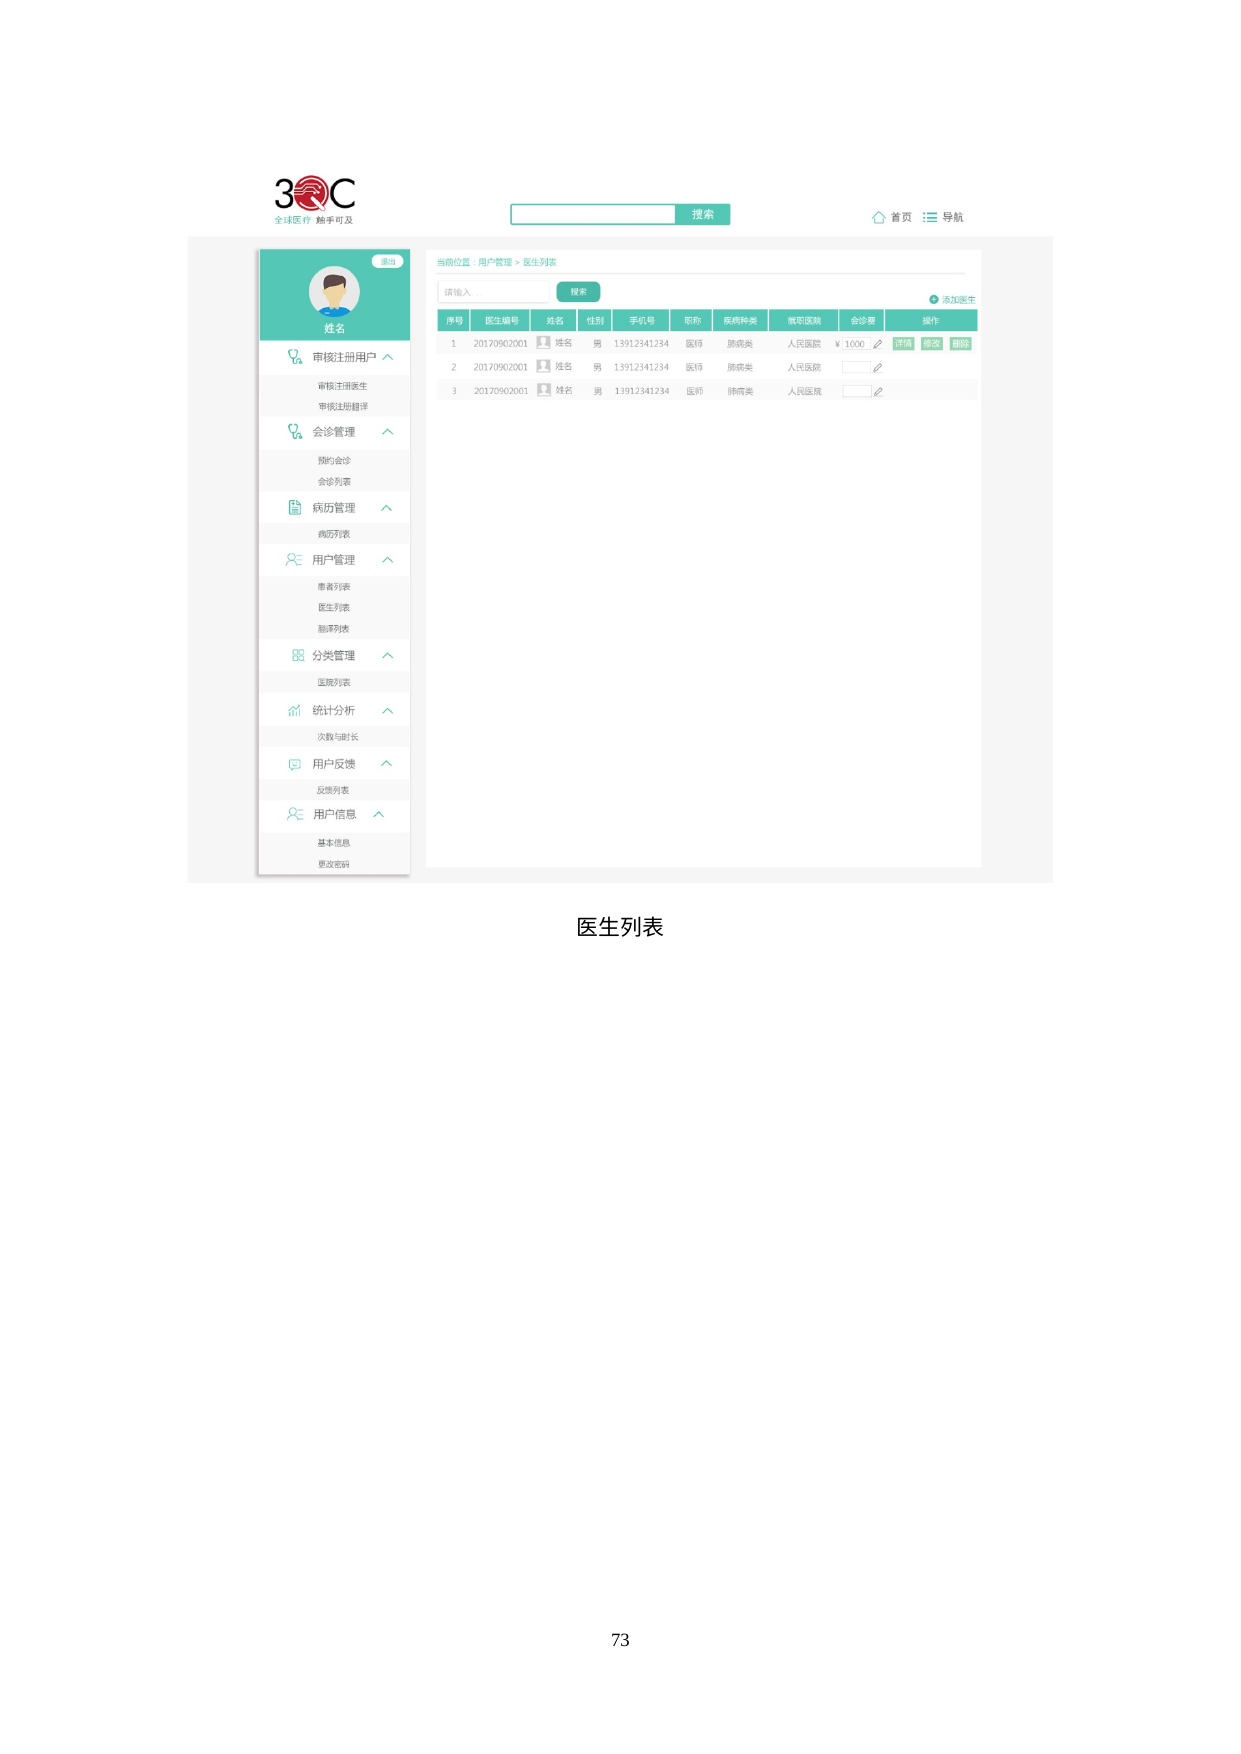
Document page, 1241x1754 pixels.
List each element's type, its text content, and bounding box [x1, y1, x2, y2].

picture [187, 162, 1053, 883]
text 医生列表 [187, 909, 1053, 942]
